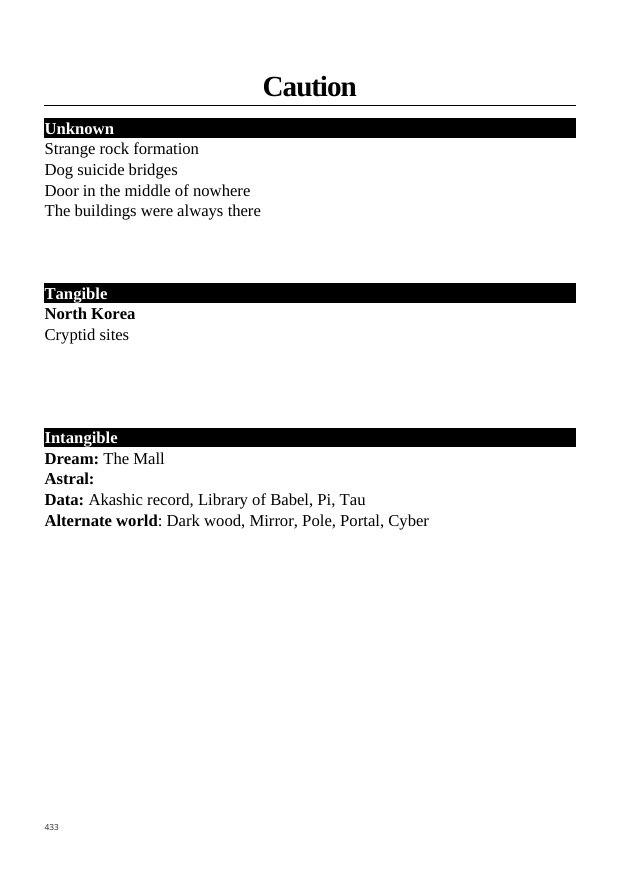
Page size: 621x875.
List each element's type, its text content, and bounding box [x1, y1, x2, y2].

text Alternate world: Dark wood, Mirror, Pole, Portal, Cyber [44, 510, 576, 529]
text Strange rock formation [44, 139, 576, 158]
text Astral: [44, 469, 576, 488]
text Door in the middle of nowhere [44, 180, 576, 199]
text Cryptid sites [44, 325, 576, 344]
subtitle Tangible [44, 283, 576, 303]
subtitle Intangible [44, 428, 576, 447]
text Data: Akashic record, Library of Babel, Pi, Tau [44, 490, 576, 509]
text Dog suicide bridges [44, 160, 576, 179]
text Dream: The Mall [44, 448, 576, 468]
text North Korea [44, 304, 576, 323]
subtitle Caution [44, 69, 576, 105]
subtitle Unknown [44, 118, 576, 138]
text The buildings were always there [44, 201, 576, 220]
